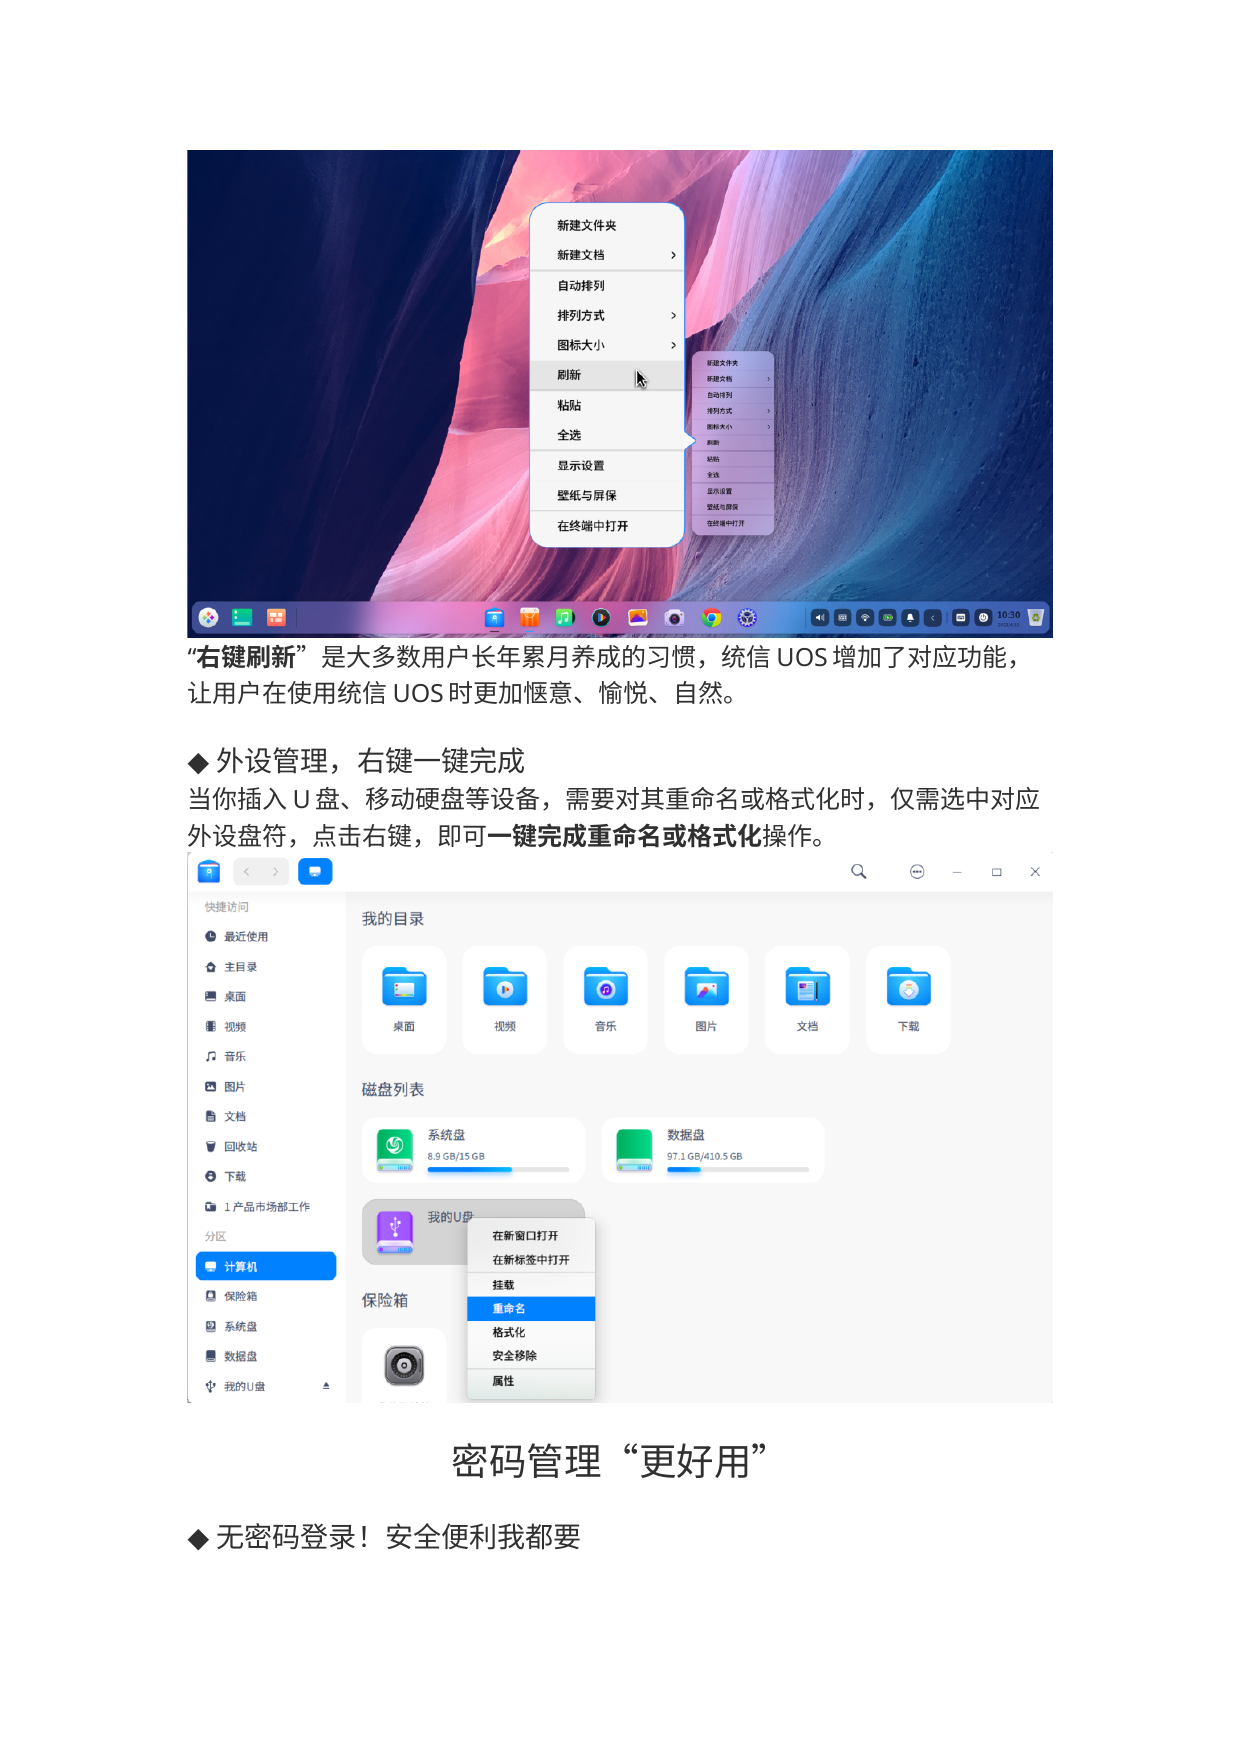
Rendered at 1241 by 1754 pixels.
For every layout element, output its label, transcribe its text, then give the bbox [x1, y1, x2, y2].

text “右键刷新”是大多数用户长年累月养成的习惯，统信UOS增加了对应功能，让用户在使用统信UOS时更加惬意、愉悦、自然。 [187, 638, 1053, 710]
picture [187, 852, 1053, 1403]
text ◆ 外设管理，右键一键完成 [187, 739, 1053, 780]
picture [187, 150, 1053, 638]
text ◆ 无密码登录！安全便利我都要 [187, 1515, 1053, 1556]
text 密码管理“更好用” [187, 1432, 1053, 1486]
text 当你插入U盘、移动硬盘等设备，需要对其重命名或格式化时，仅需选中对应外设盘符，点击右键，即可一键完成重命名或格式化操作。 [187, 780, 1053, 852]
